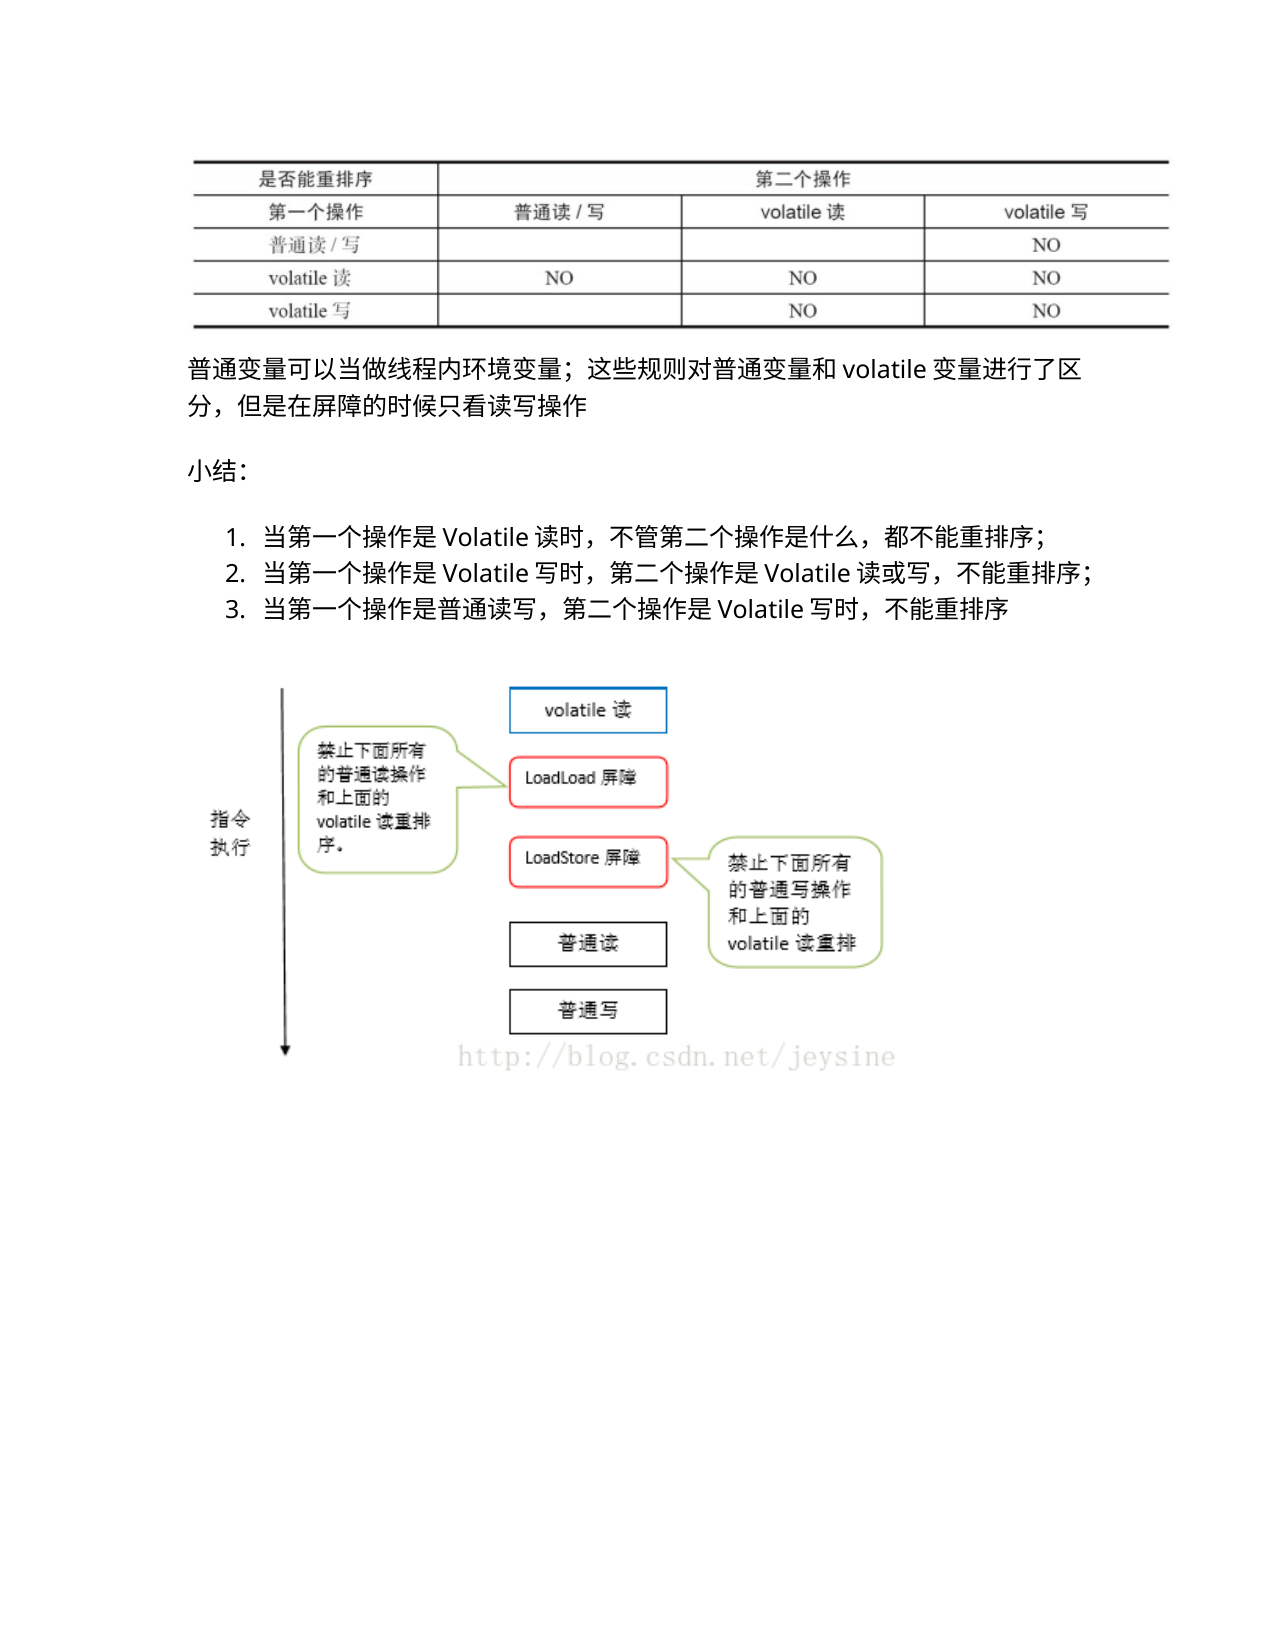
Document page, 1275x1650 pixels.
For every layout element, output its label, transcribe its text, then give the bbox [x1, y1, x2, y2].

list 当第一个操作是普通读写，第二个操作是Volatile写时，不能重排序 [225, 589, 1087, 626]
list 当第一个操作是Volatile读时，不管第二个操作是什么，都不能重排序； [225, 517, 1087, 553]
text 普通变量可以当做线程内环境变量；这些规则对普通变量和volatile变量进行了区分，但是在屏障的时候只看读写操作 [187, 350, 1087, 422]
picture [187, 655, 914, 1088]
list 当第一个操作是Volatile写时，第二个操作是Volatile读或写，不能重排序； [225, 553, 1087, 589]
text 小结： [187, 452, 1087, 488]
picture [187, 150, 1177, 350]
